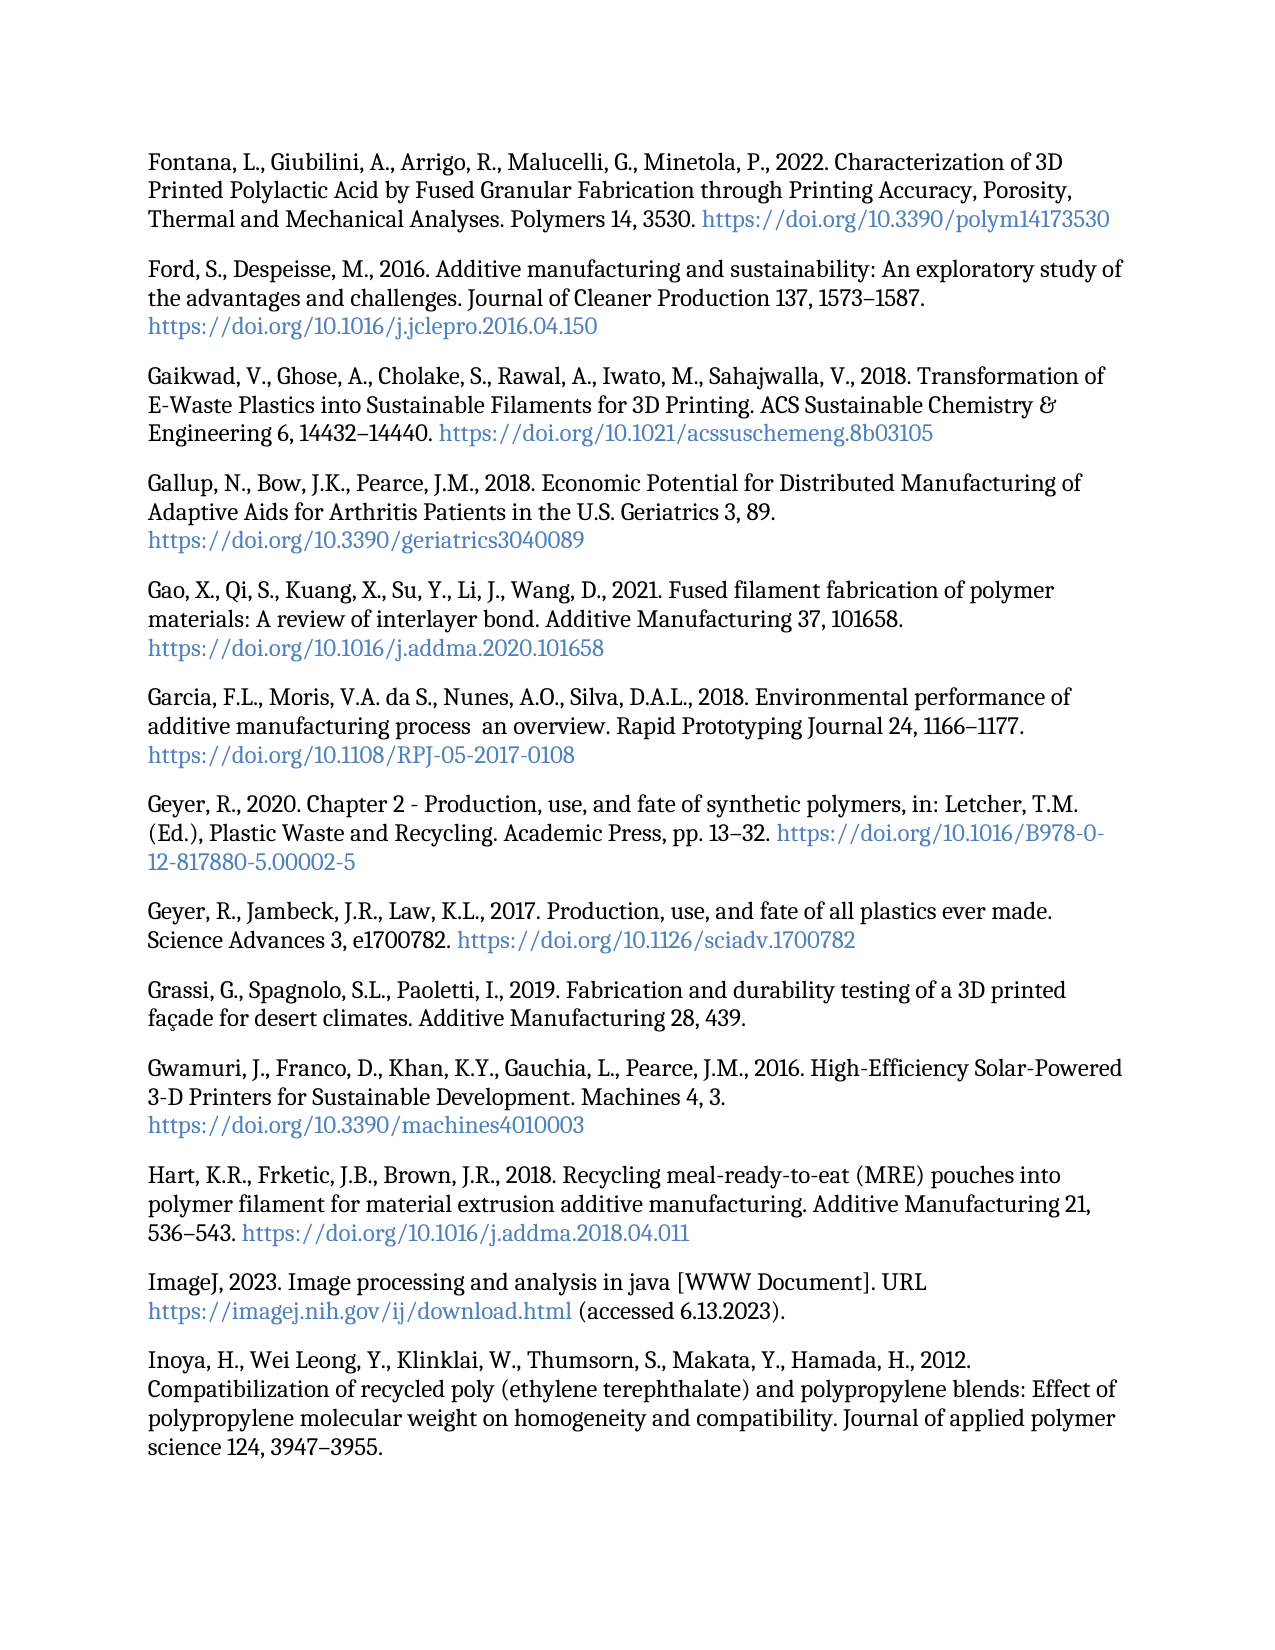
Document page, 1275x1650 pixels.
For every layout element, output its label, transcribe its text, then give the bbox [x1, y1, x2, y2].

text Garcia, F.L., Moris, V.A. da S., Nunes, A.O., Silva, D.A.L., 2018. Environmental performance of additive manufacturing process an overview. Rapid Prototyping Journal 24, 1166–1177. https://doi.org/10.1108/RPJ-05-2017-0108 [148, 683, 1127, 769]
text Hart, K.R., Frketic, J.B., Brown, J.R., 2018. Recycling meal-ready-to-eat (MRE) pouches into polymer filament for material extrusion additive manufacturing. Additive Manufacturing 21, 536–543. https://doi.org/10.1016/j.addma.2018.04.011 [148, 1161, 1127, 1247]
text ImageJ, 2023. Image processing and analysis in java [WWW Document]. URL https://imagej.nih.gov/ij/download.html (accessed 6.13.2023). [148, 1268, 1127, 1326]
text Gaikwad, V., Ghose, A., Cholake, S., Rawal, A., Iwato, M., Sahajwalla, V., 2018. Transformation of E-Waste Plastics into Sustainable Filaments for 3D Printing. ACS Sustainable Chemistry & Engineering 6, 14432–14440. https://doi.org/10.1021/acssuschemeng.8b03105 [148, 362, 1127, 448]
text Grassi, G., Spagnolo, S.L., Paoletti, I., 2019. Fabrication and durability testing of a 3D printed façade for desert climates. Additive Manufacturing 28, 439. [148, 976, 1127, 1033]
text Fontana, L., Giubilini, A., Arrigo, R., Malucelli, G., Minetola, P., 2022. Characterization of 3D Printed Polylactic Acid by Fused Granular Fabrication through Printing Accuracy, Porosity, Thermal and Mechanical Analyses. Polymers 14, 3530. https://doi.org/10.3390/polym14173530 [148, 148, 1127, 234]
text Gao, X., Qi, S., Kuang, X., Su, Y., Li, J., Wang, D., 2021. Fused filament fabrication of polymer materials: A review of interlayer bond. Additive Manufacturing 37, 101658. https://doi.org/10.1016/j.addma.2020.101658 [148, 576, 1127, 662]
text Gwamuri, J., Franco, D., Khan, K.Y., Gauchia, L., Pearce, J.M., 2016. High-Efficiency Solar-Powered 3-D Printers for Sustainable Development. Machines 4, 3. https://doi.org/10.3390/machines4010003 [148, 1054, 1127, 1140]
text Geyer, R., 2020. Chapter 2 - Production, use, and fate of synthetic polymers, in: Letcher, T.M. (Ed.), Plastic Waste and Recycling. Academic Press, pp. 13–32. https://doi.org/10.1016/B978-0-12-817880-5.00002-5 [148, 790, 1127, 876]
text Geyer, R., Jambeck, J.R., Law, K.L., 2017. Production, use, and fate of all plastics ever made. Science Advances 3, e1700782. https://doi.org/10.1126/sciadv.1700782 [148, 897, 1127, 955]
text Gallup, N., Bow, J.K., Pearce, J.M., 2018. Economic Potential for Distributed Manufacturing of Adaptive Aids for Arthritis Patients in the U.S. Geriatrics 3, 89. https://doi.org/10.3390/geriatrics3040089 [148, 469, 1127, 555]
text Inoya, H., Wei Leong, Y., Klinklai, W., Thumsorn, S., Makata, Y., Hamada, H., 2012. Compatibilization of recycled poly (ethylene terephthalate) and polypropylene blends: Effect of polypropylene molecular weight on homogeneity and compatibility. Journal of applied polymer science 124, 3947–3955. [148, 1346, 1127, 1461]
text Ford, S., Despeisse, M., 2016. Additive manufacturing and sustainability: An exploratory study of the advantages and challenges. Journal of Cleaner Production 137, 1573–1587. https://doi.org/10.1016/j.jclepro.2016.04.150 [148, 255, 1127, 341]
